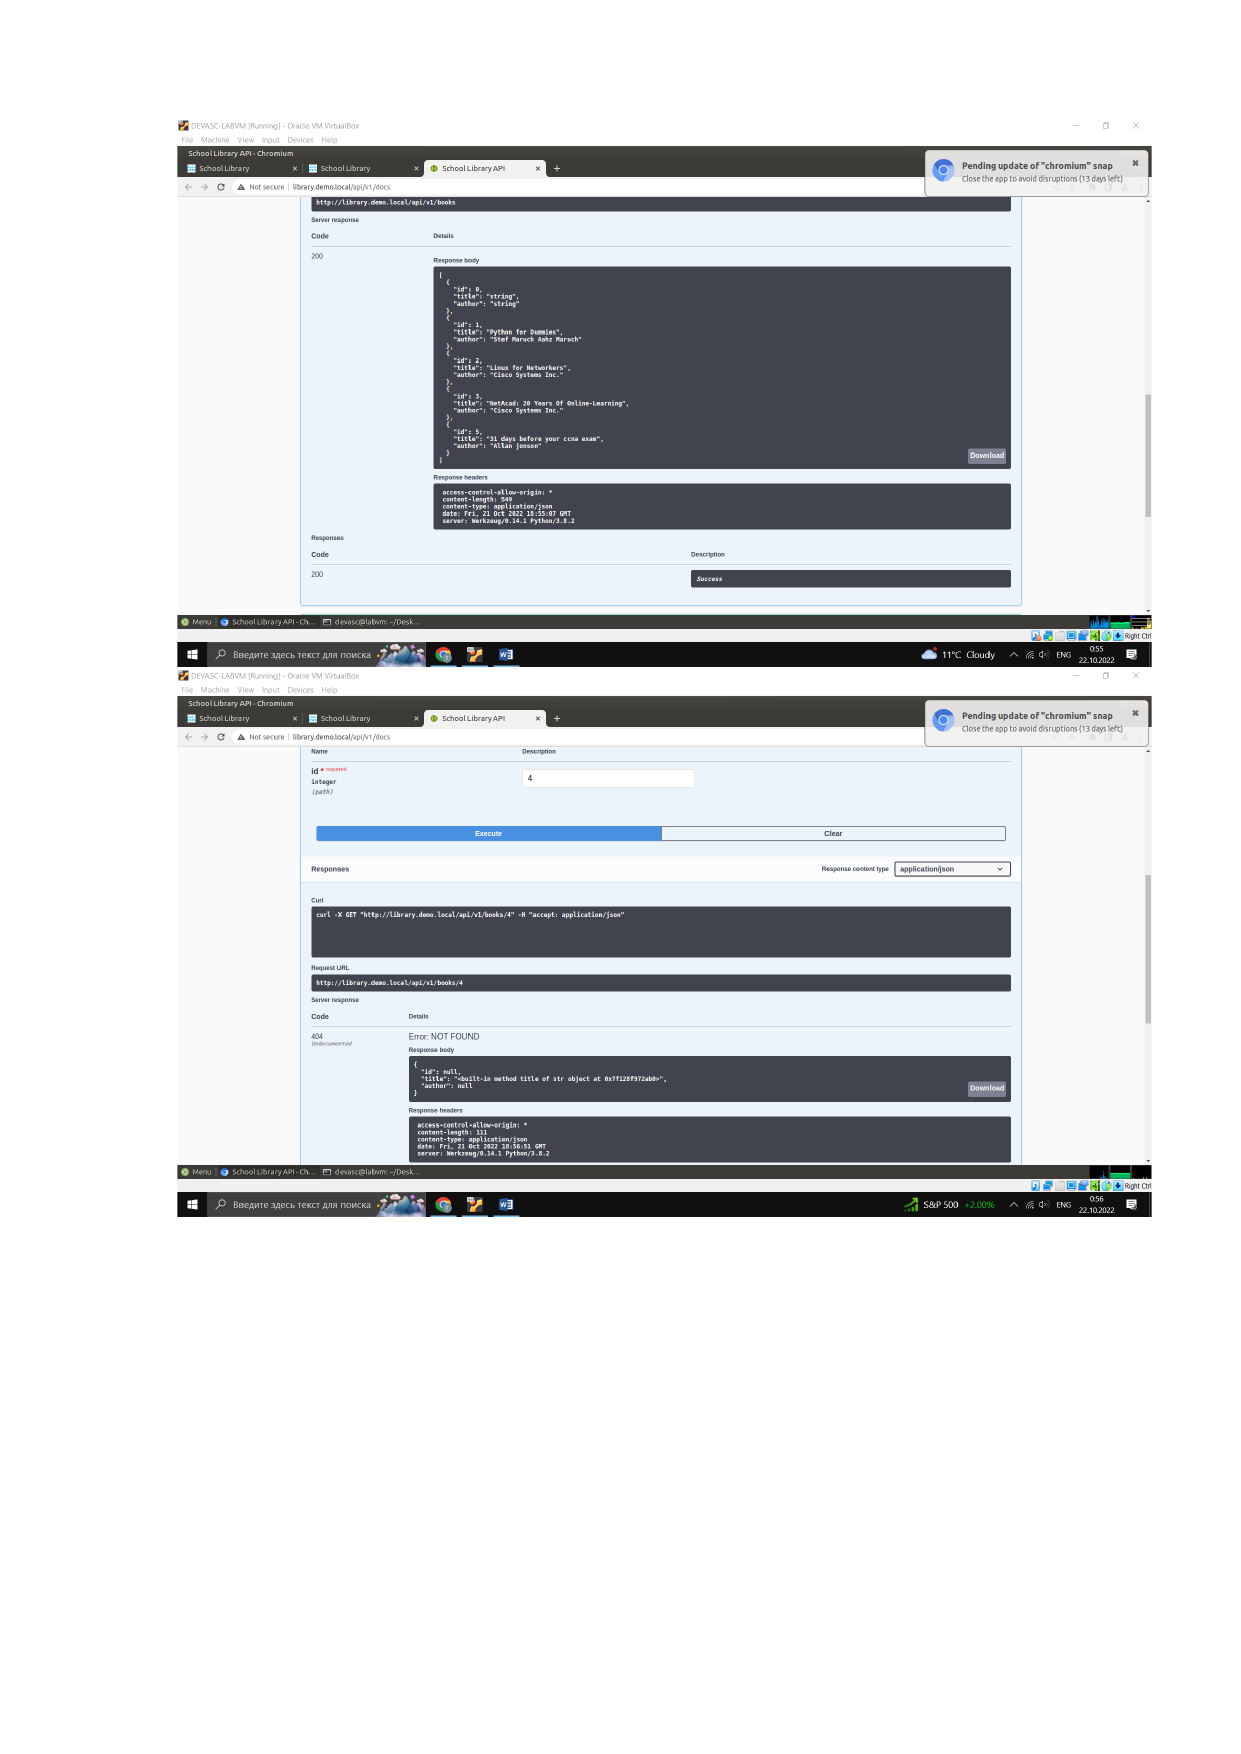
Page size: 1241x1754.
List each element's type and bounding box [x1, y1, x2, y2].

picture [177, 118, 1152, 667]
picture [177, 668, 1152, 1217]
